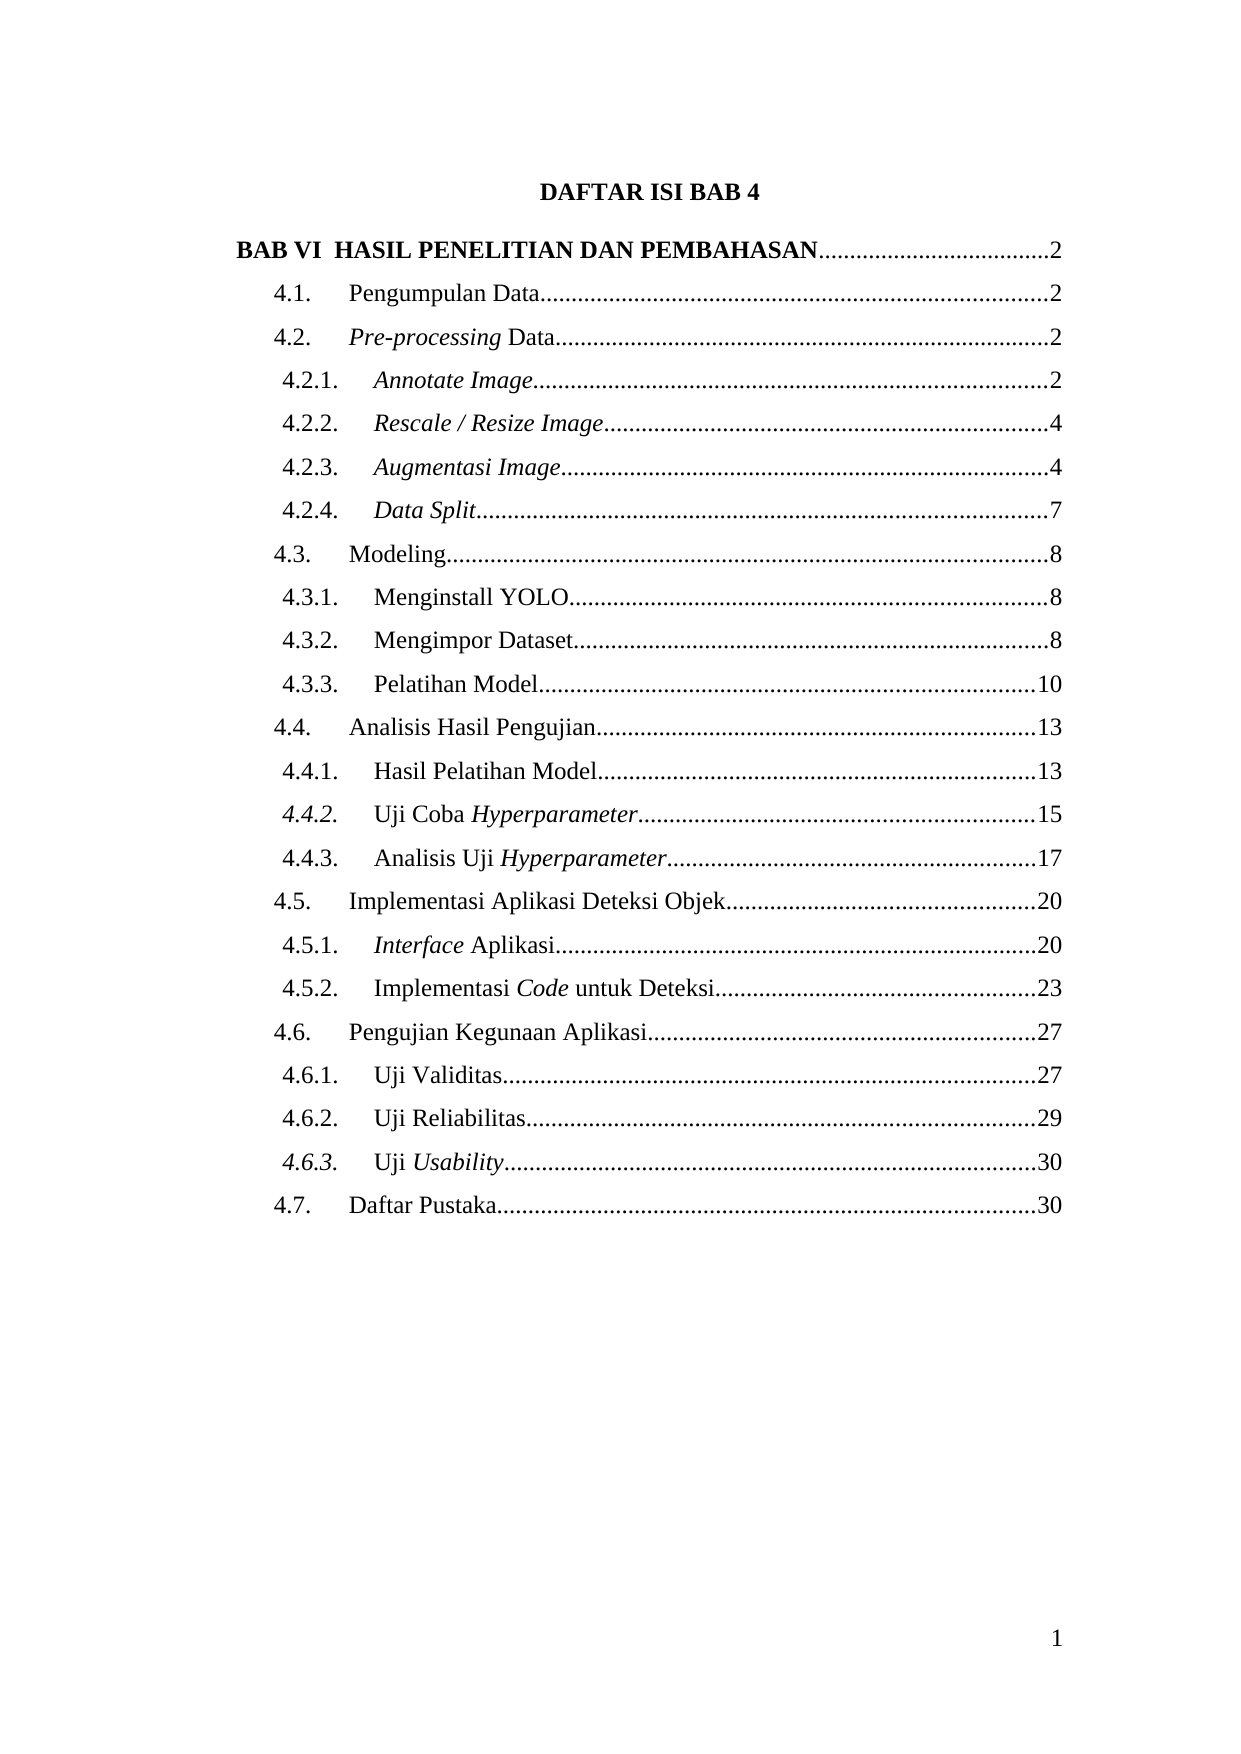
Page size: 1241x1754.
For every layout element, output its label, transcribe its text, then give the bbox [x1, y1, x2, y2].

text 4.3. Modeling 8 [261, 539, 1063, 567]
text 4.7. Daftar Pustaka 30 [261, 1190, 1063, 1219]
text 4.4. Analisis Hasil Pengujian 13 [261, 712, 1063, 741]
text 4.4.2. Uji Coba Hyperparameter 15 [282, 799, 1063, 828]
text 4.6.2. Uji Reliabilitas 29 [282, 1103, 1063, 1132]
text DAFTAR ISI BAB 4 [236, 177, 1063, 206]
text 4.6.1. Uji Validitas 27 [282, 1060, 1063, 1089]
text 4.4.3. Analisis Uji Hyperparameter 17 [282, 843, 1063, 872]
text 4.2.1. Annotate Image 2 [282, 365, 1063, 394]
text 4.3.1. Menginstall YOLO 8 [282, 582, 1063, 611]
text 4.6. Pengujian Kegunaan Aplikasi 27 [261, 1017, 1063, 1045]
text 4.2. Pre-processing Data 2 [261, 322, 1063, 350]
text 4.2.4. Data Split 7 [282, 495, 1063, 524]
text 4.2.3. Augmentasi Image 4 [282, 452, 1063, 481]
text 4.3.2. Mengimpor Dataset 8 [282, 626, 1063, 654]
text BAB VI HASIL PENELITIAN DAN PEMBAHASAN 2 [236, 235, 1063, 263]
text 4.5.1. Interface Aplikasi 20 [282, 930, 1063, 958]
text 4.6.3. Uji Usability 30 [282, 1147, 1063, 1176]
text 4.5.2. Implementasi Code untuk Deteksi 23 [282, 973, 1063, 1002]
text 4.1. Pengumpulan Data 2 [261, 278, 1063, 307]
text 4.3.3. Pelatihan Model 10 [282, 669, 1063, 698]
text 4.5. Implementasi Aplikasi Deteksi Objek 20 [261, 886, 1063, 915]
text 4.4.1. Hasil Pelatihan Model 13 [282, 756, 1063, 785]
text 4.2.2. Rescale / Resize Image 4 [282, 408, 1063, 437]
